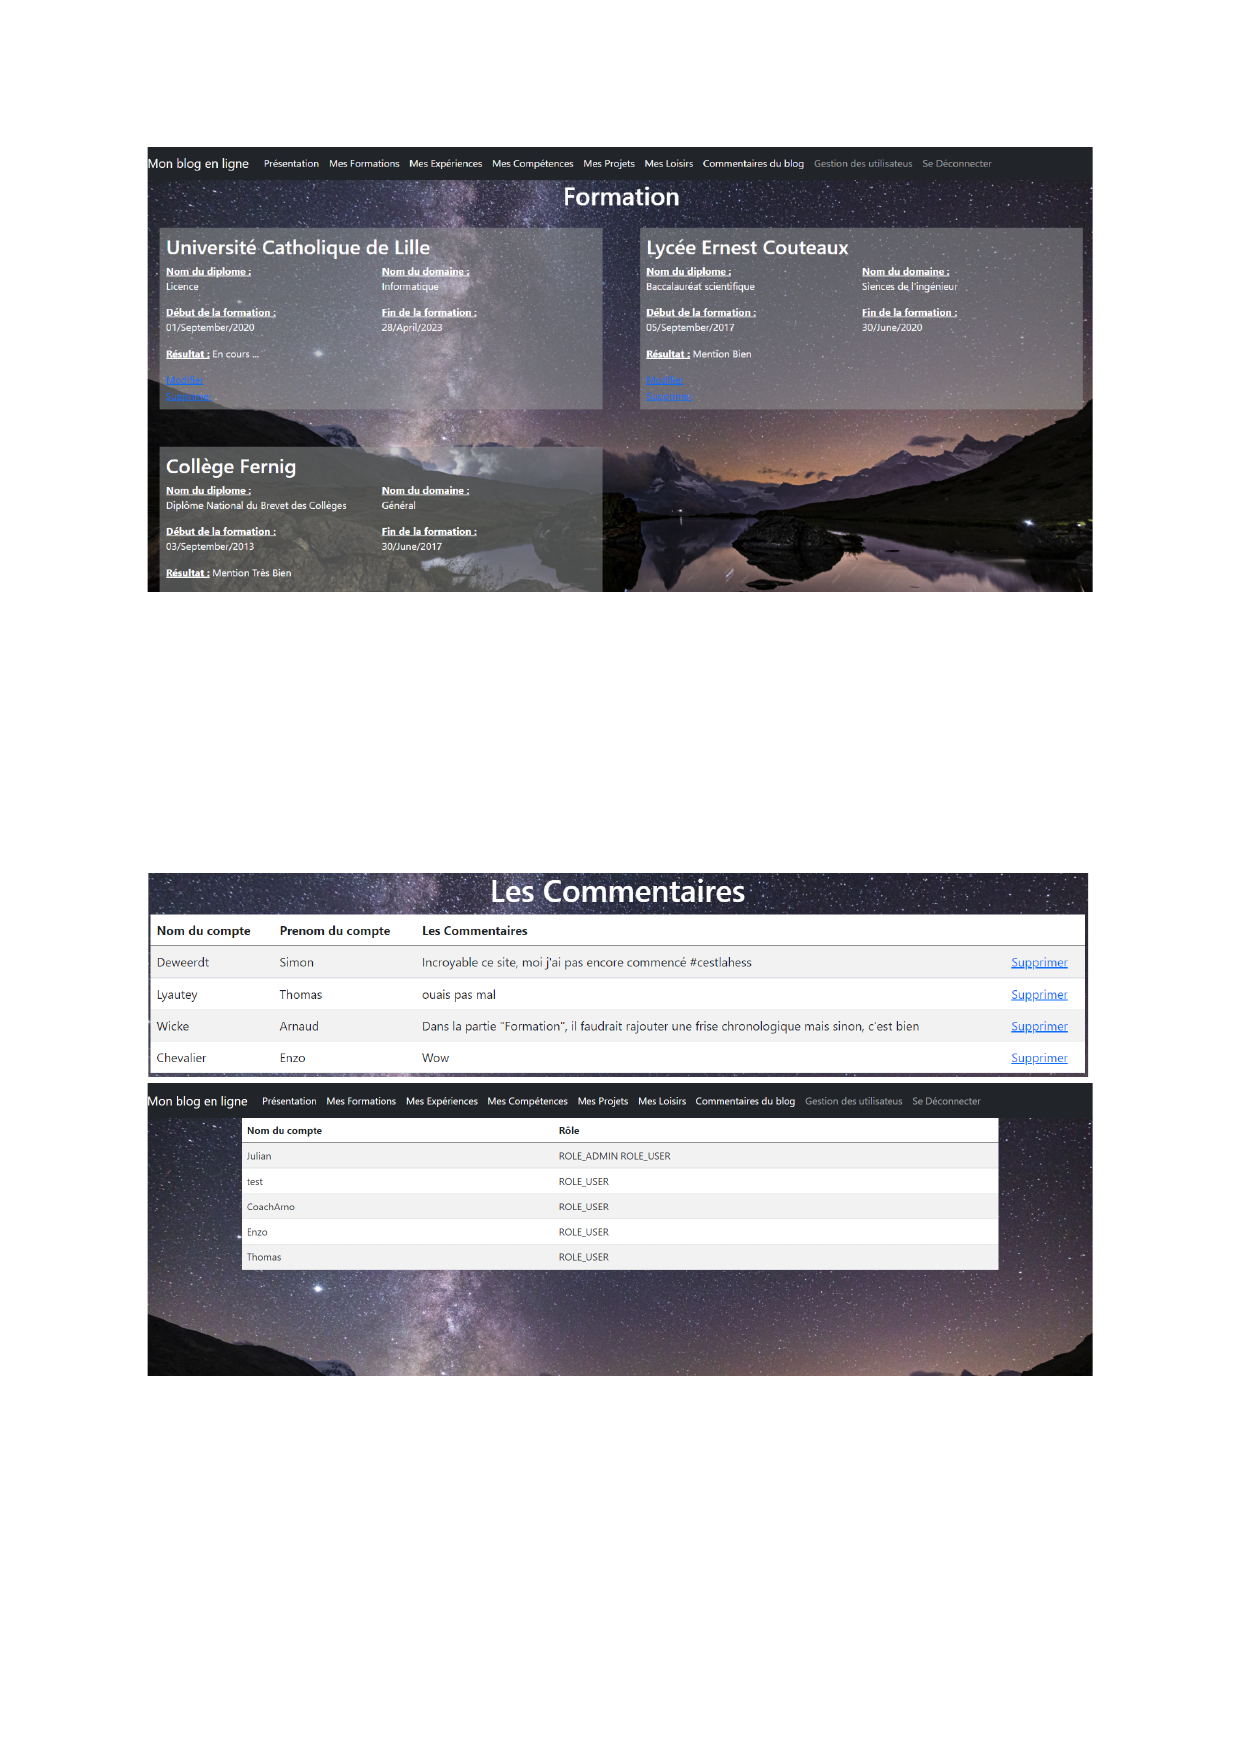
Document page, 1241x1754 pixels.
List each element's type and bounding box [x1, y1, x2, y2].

picture [147, 1083, 1093, 1376]
picture [147, 147, 1093, 592]
picture [147, 873, 1088, 1076]
